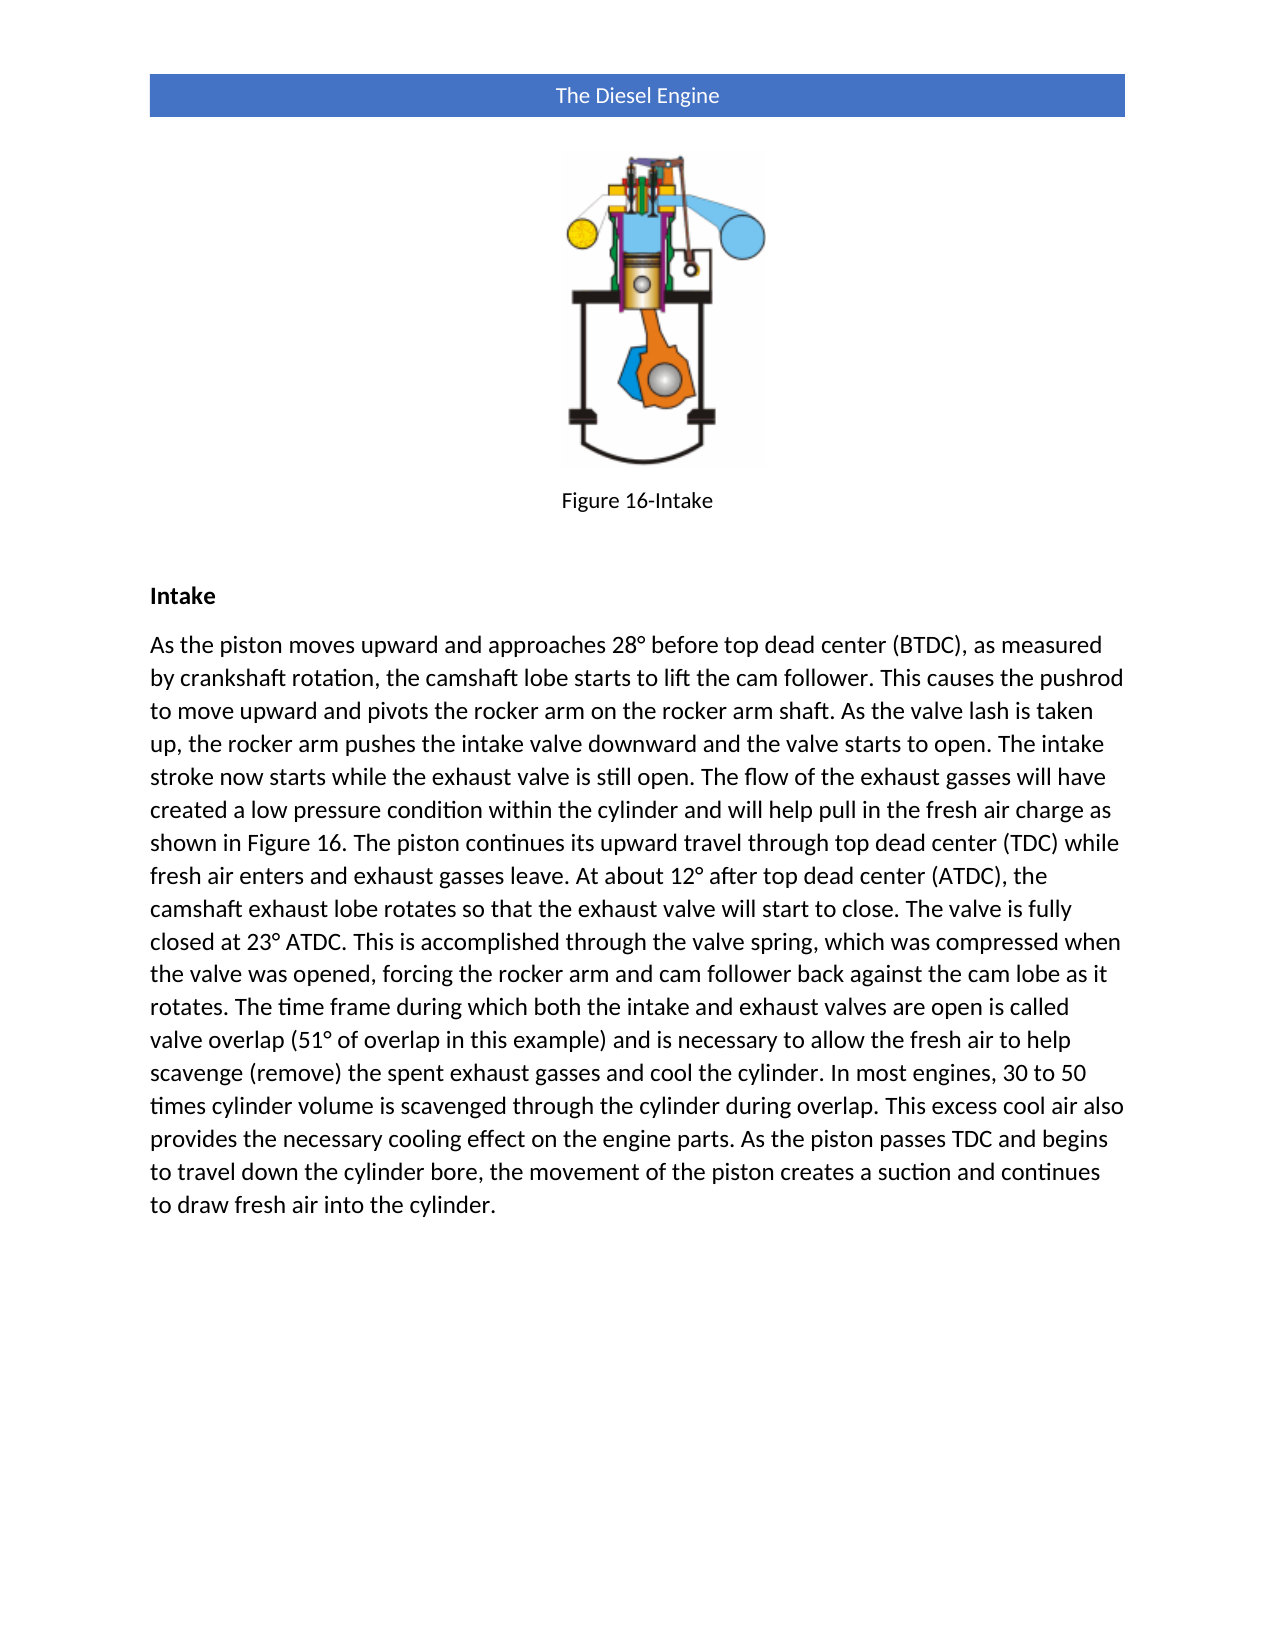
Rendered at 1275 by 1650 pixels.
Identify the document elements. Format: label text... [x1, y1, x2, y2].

text Intake [150, 580, 1125, 610]
text Figure 16-Intake [150, 486, 1125, 514]
text As the piston moves upward and approaches 28° before top dead center (BTDC), as measured by crankshaft rotation, the camshaft lobe starts to lift the cam follower. This causes the pushrod to move upward and pivots the rocker arm on the rocker arm shaft. As the valve lash is taken up, the rocker arm pushes the intake valve downward and the valve starts to open. The intake stroke now starts while the exhaust valve is still open. The flow of the exhaust gasses will have created a low pressure condition within the cylinder and will help pull in the fresh air charge as shown in Figure 16. The piston continues its upward travel through top dead center (TDC) while fresh air enters and exhaust gasses leave. At about 12° after top dead center (ATDC), the camshaft exhaust lobe rotates so that the exhaust valve will start to close. The valve is fully closed at 23° ATDC. This is accomplished through the valve spring, which was compressed when the valve was opened, forcing the rocker arm and cam follower back against the cam lobe as it rotates. The time frame during which both the intake and exhaust valves are open is called valve overlap (51° of overlap in this example) and is necessary to allow the fresh air to help scavenge (remove) the spent exhaust gasses and cool the cylinder. In most engines, 30 to 50 times cylinder volume is scavenged through the cylinder during overlap. This excess cool air also provides the necessary cooling effect on the engine parts. As the piston passes TDC and begins to travel down the cylinder bore, the movement of the piston creates a suction and continues to draw fresh air into the cylinder. [150, 629, 1125, 1219]
